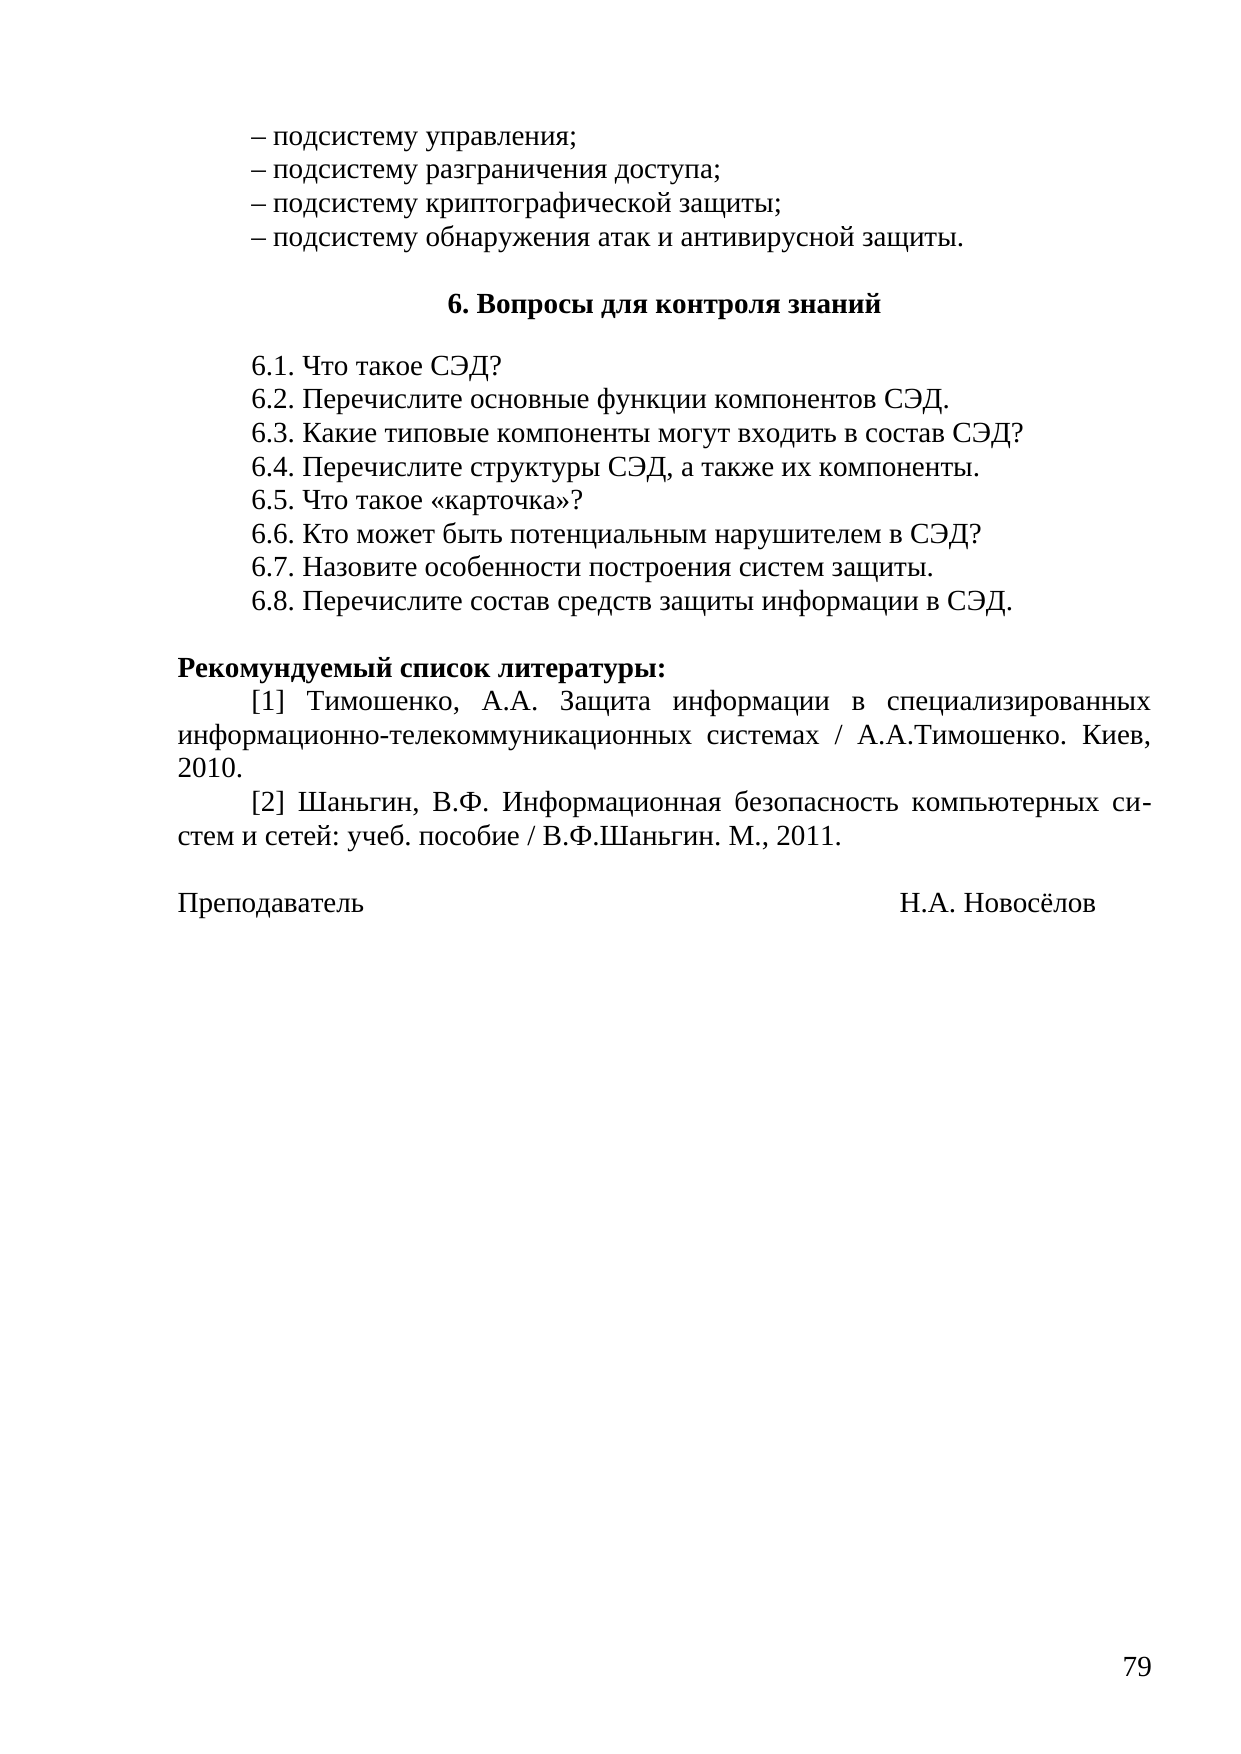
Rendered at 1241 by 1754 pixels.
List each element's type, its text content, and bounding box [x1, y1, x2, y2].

list Что такое СЭД? [177, 348, 1152, 382]
text Рекомундуемый список литературы: [177, 650, 1152, 683]
list подсистему обнаружения атак и антивирусной защиты. [177, 219, 1152, 252]
text Преподаватель Н.А. Новосёлов [177, 885, 1152, 918]
list подсистему криптографической защиты; [177, 185, 1152, 219]
subtitle 6. Вопросы для контроля знаний [177, 286, 1152, 319]
text [2] Шаньгин, В.Ф. Информационная безопасность компьютерных систем и сетей: учеб. пособие / В.Ф.Шаньгин. М., 2011. [177, 784, 1152, 851]
list Перечислите состав средств защиты информации в СЭД. [177, 583, 1152, 616]
list Перечислите основные функции компонентов СЭД. [177, 382, 1152, 415]
list Какие типовые компоненты могут входить в состав СЭД? [177, 415, 1152, 449]
list Перечислите структуры СЭД, а также их компоненты. [177, 449, 1152, 482]
list подсистему управления; [177, 118, 1152, 152]
list Назовите особенности построения систем защиты. [177, 549, 1152, 583]
list подсистему разграничения доступа; [177, 152, 1152, 185]
list Что такое «карточка»? [177, 482, 1152, 516]
text [1] Тимошенко, А.А. Защита информации в специализированных информационно-телекоммуникационных системах / А.А.Тимошенко. Киев, 2010. [177, 683, 1152, 784]
list Кто может быть потенциальным нарушителем в СЭД? [177, 516, 1152, 549]
